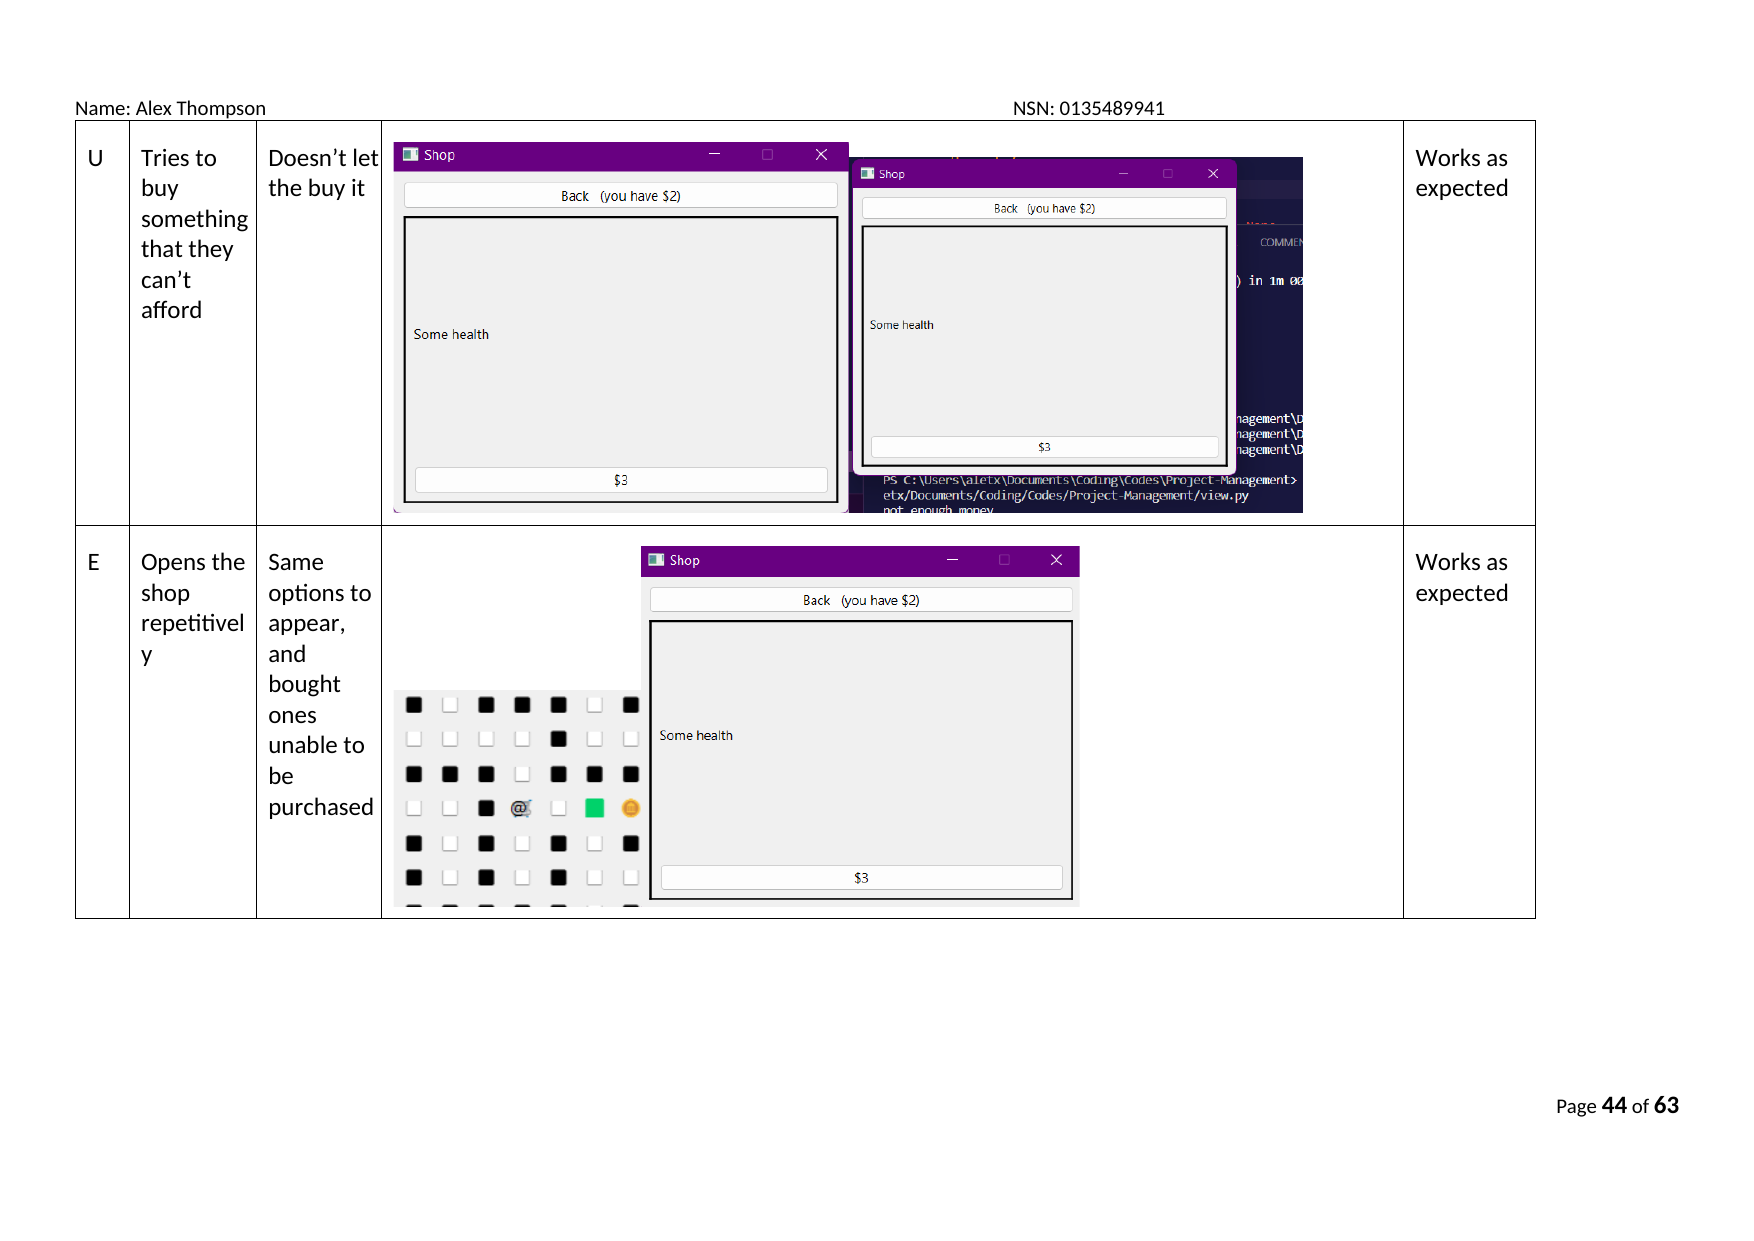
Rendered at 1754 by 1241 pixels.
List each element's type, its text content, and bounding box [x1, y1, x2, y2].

table_cell Works as expected [1404, 526, 1535, 918]
table_cell Works as expected [1404, 121, 1535, 524]
table_cell E [76, 526, 129, 918]
table_cell U [76, 121, 129, 524]
table_cell [382, 526, 1403, 918]
table_cell Tries to buy something that they can’t afford [130, 121, 256, 524]
table_cell Opens the shop repetitively [130, 526, 256, 918]
picture [393, 142, 1303, 513]
table_cell Doesn’t let the buy it [257, 121, 381, 524]
table_cell Same options to appear, and bought ones unable to be purchased [257, 526, 381, 918]
picture [393, 546, 1080, 907]
table_cell [382, 121, 1403, 524]
